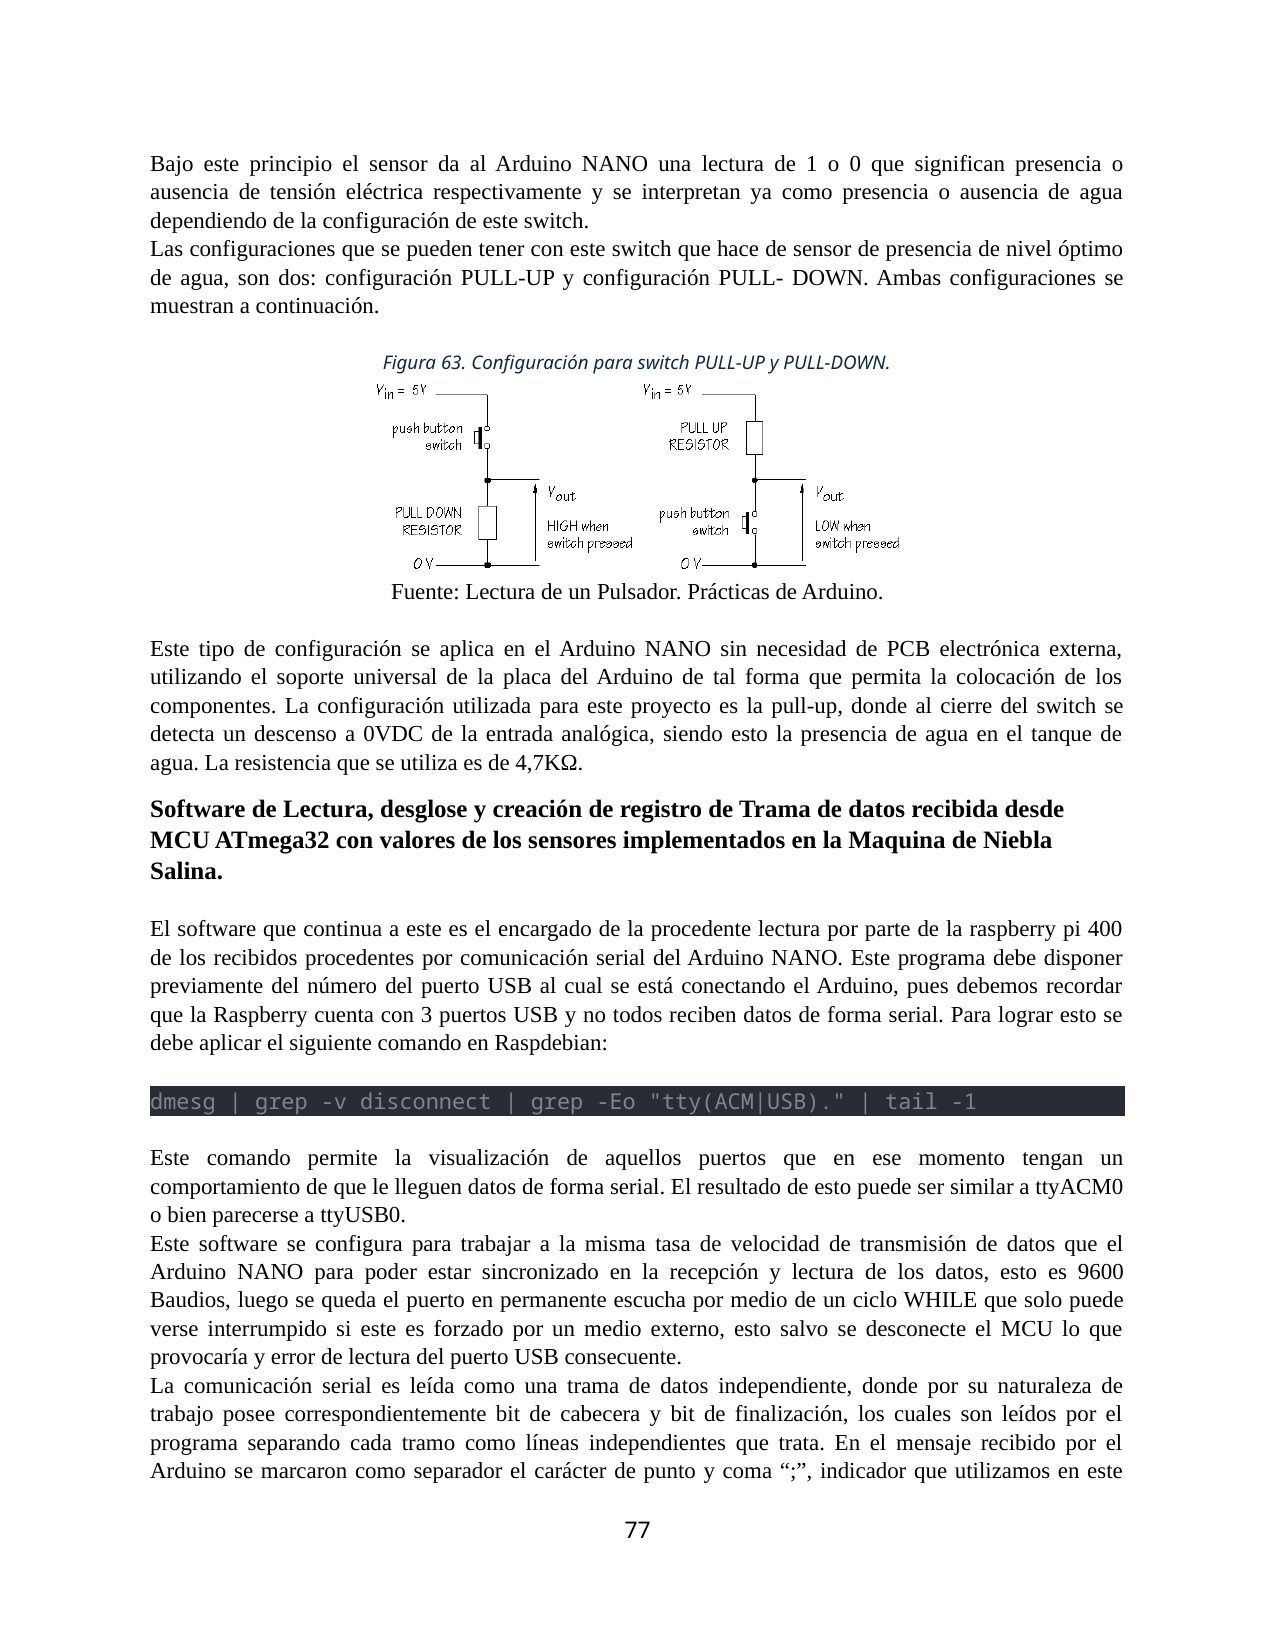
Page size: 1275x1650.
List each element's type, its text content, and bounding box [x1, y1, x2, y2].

text Este comando permite la visualización de aquellos puertos que en ese momento tengan un comportamiento de que le lleguen datos de forma serial. El resultado de esto puede ser similar a ttyACM0 o bien parecerse a ttyUSB0. [150, 1144, 1125, 1227]
text dmesg | grep -v disconnect | grep -Eo "tty(ACM|USB)." | tail -1 [150, 1086, 1125, 1116]
text El software que continua a este es el encargado de la procedente lectura por parte de la raspberry pi 400 de los recibidos procedentes por comunicación serial del Arduino NANO. Este programa debe disponer previamente del número del puerto USB al cual se está conectando el Arduino, pues debemos recordar que la Raspberry cuenta con 3 puertos USB y no todos reciben datos de forma serial. Para lograr esto se debe aplicar el siguiente comando en Raspdebian: [150, 915, 1125, 1056]
text Figura 63. Configuración para switch PULL-UP y PULL-DOWN. [150, 349, 1125, 374]
text Bajo este principio el sensor da al Arduino NANO una lectura de 1 o 0 que significan presencia o ausencia de tensión eléctrica respectivamente y se interpretan ya como presencia o ausencia de agua dependiendo de la configuración de este switch. [150, 150, 1125, 233]
text Este tipo de configuración se aplica en el Arduino NANO sin necesidad de PCB electrónica externa, utilizando el soporte universal de la placa del Arduino de tal forma que permita la colocación de los componentes. La configuración utilizada para este proyecto es la pull-up, donde al cierre del switch se detecta un descenso a 0VDC de la entrada analógica, siendo esto la presencia de agua en el tanque de agua. La resistencia que se utiliza es de 4,7KΩ. [150, 635, 1125, 775]
text Las configuraciones que se pueden tener con este switch que hace de sensor de presencia de nivel óptimo de agua, son dos: configuración PULL-UP y configuración PULL- DOWN. Ambas configuraciones se muestran a continuación. [150, 235, 1125, 318]
picture [363, 374, 912, 576]
text Este software se configura para trabajar a la misma tasa de velocidad de transmisión de datos que el Arduino NANO para poder estar sincronizado en la recepción y lectura de los datos, esto es 9600 Baudios, luego se queda el puerto en permanente escucha por medio de un ciclo WHILE que solo puede verse interrumpido si este es forzado por un medio externo, esto salvo se desconecte el MCU lo que provocaría y error de lectura del puerto USB consecuente. [150, 1229, 1125, 1370]
text Fuente: Lectura de un Pulsador. Prácticas de Arduino. [150, 578, 1125, 604]
subtitle Software de Lectura, desglose y creación de registro de Trama de datos recibida desde MCU ATmega32 con valores de los sensores implementados en la Maquina de Niebla Salina. [150, 794, 1125, 885]
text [150, 1372, 1125, 1483]
